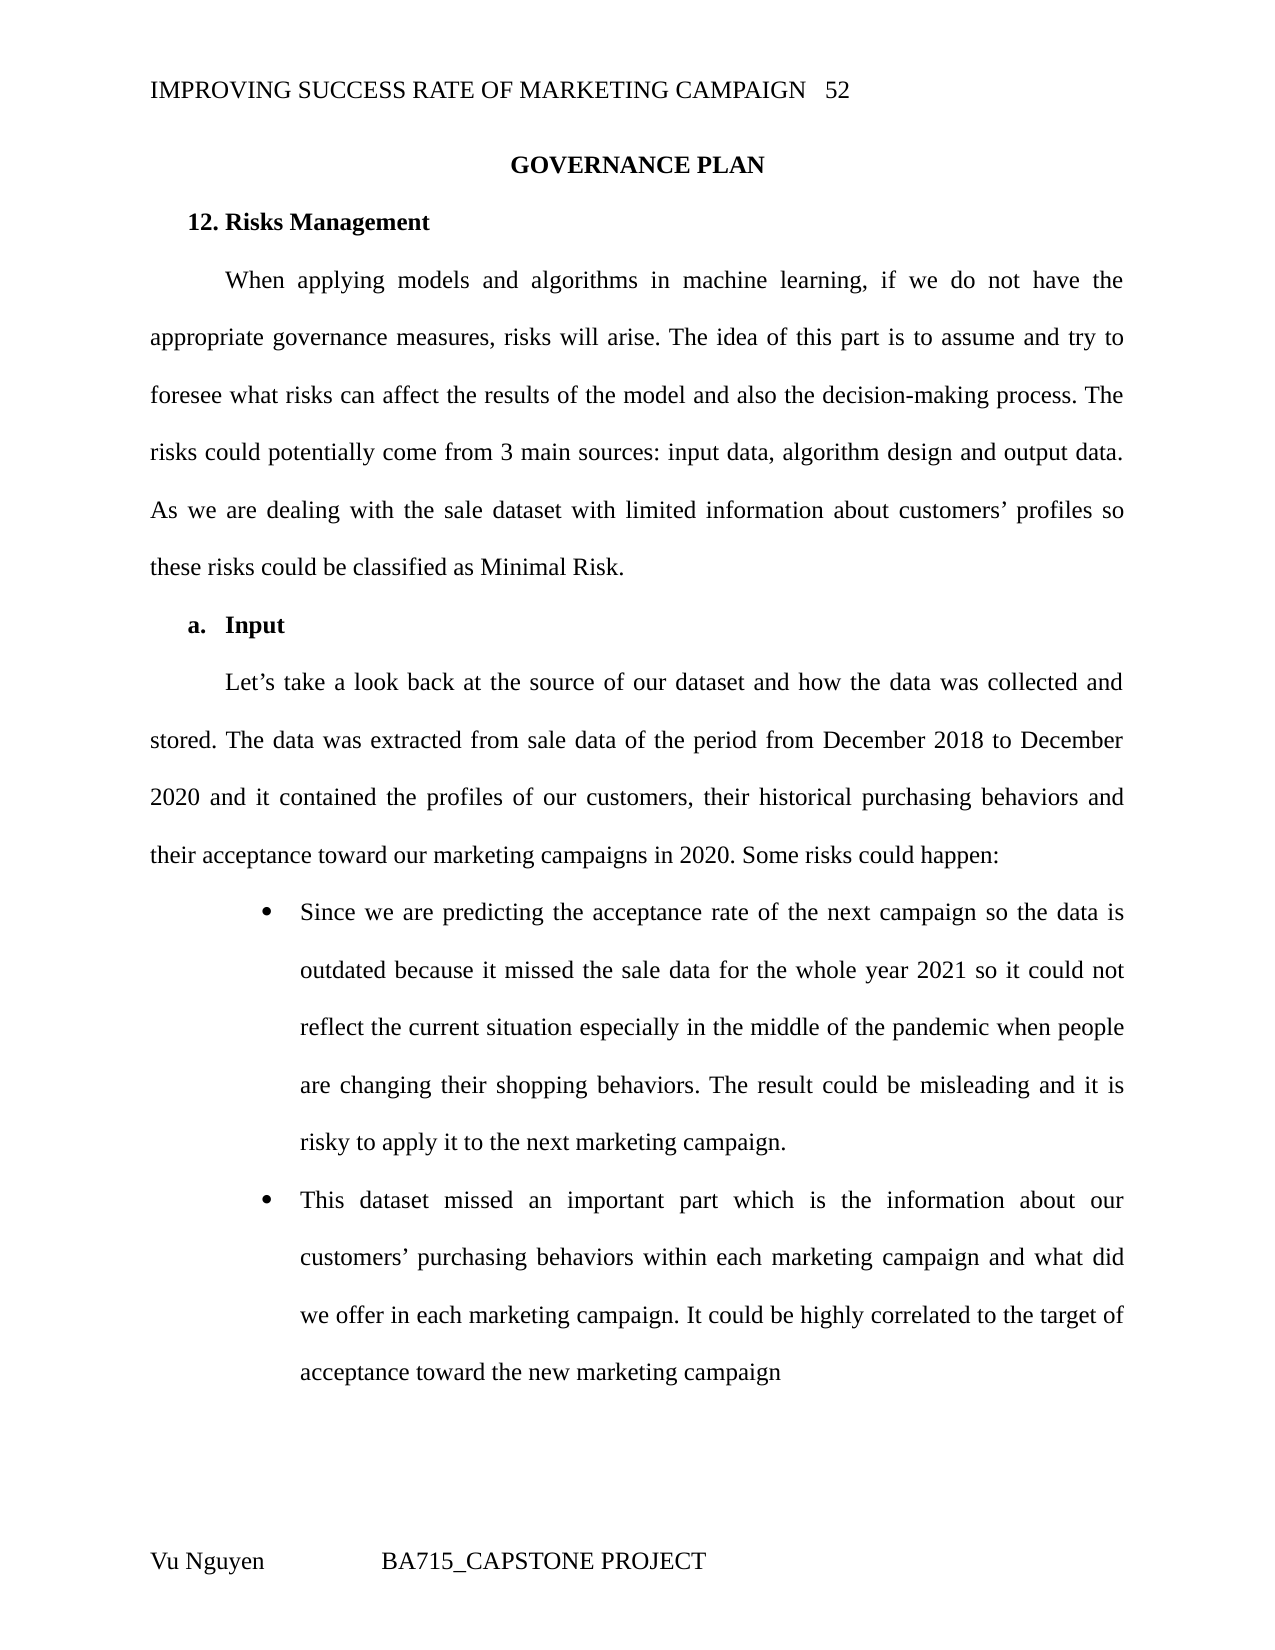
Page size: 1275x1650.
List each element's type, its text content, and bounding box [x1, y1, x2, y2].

list This dataset missed an important part which is the information about our customers’ purchasing behaviors within each marketing campaign and what did we offer in each marketing campaign. It could be highly correlated to the target of acceptance toward the new marketing campaign [262, 1185, 1125, 1386]
subtitle Risks Management [187, 207, 1125, 236]
subtitle Input [187, 610, 1125, 639]
text When applying models and algorithms in machine learning, if we do not have the appropriate governance measures, risks will arise. The idea of this part is to assume and try to foresee what risks can affect the results of the model and also the decision-making process. The risks could potentially come from 3 main sources: input data, algorithm design and output data. As we are dealing with the sale dataset with limited information about customers’ profiles so these risks could be classified as Minimal Risk. [150, 265, 1125, 581]
list Since we are predicting the acceptance rate of the next campaign so the data is outdated because it missed the sale data for the whole year 2021 so it could not reflect the current situation especially in the middle of the pandemic when people are changing their shopping behaviors. The result could be misleading and it is risky to apply it to the next marketing campaign. [262, 897, 1125, 1156]
subtitle GOVERNANCE PLAN [150, 150, 1125, 179]
text Let’s take a look back at the source of our dataset and how the data was collected and stored. The data was extracted from sale data of the period from December 2018 to December 2020 and it contained the profiles of our customers, their historical purchasing behaviors and their acceptance toward our marketing campaigns in 2020. Some risks could happen: [150, 667, 1125, 869]
